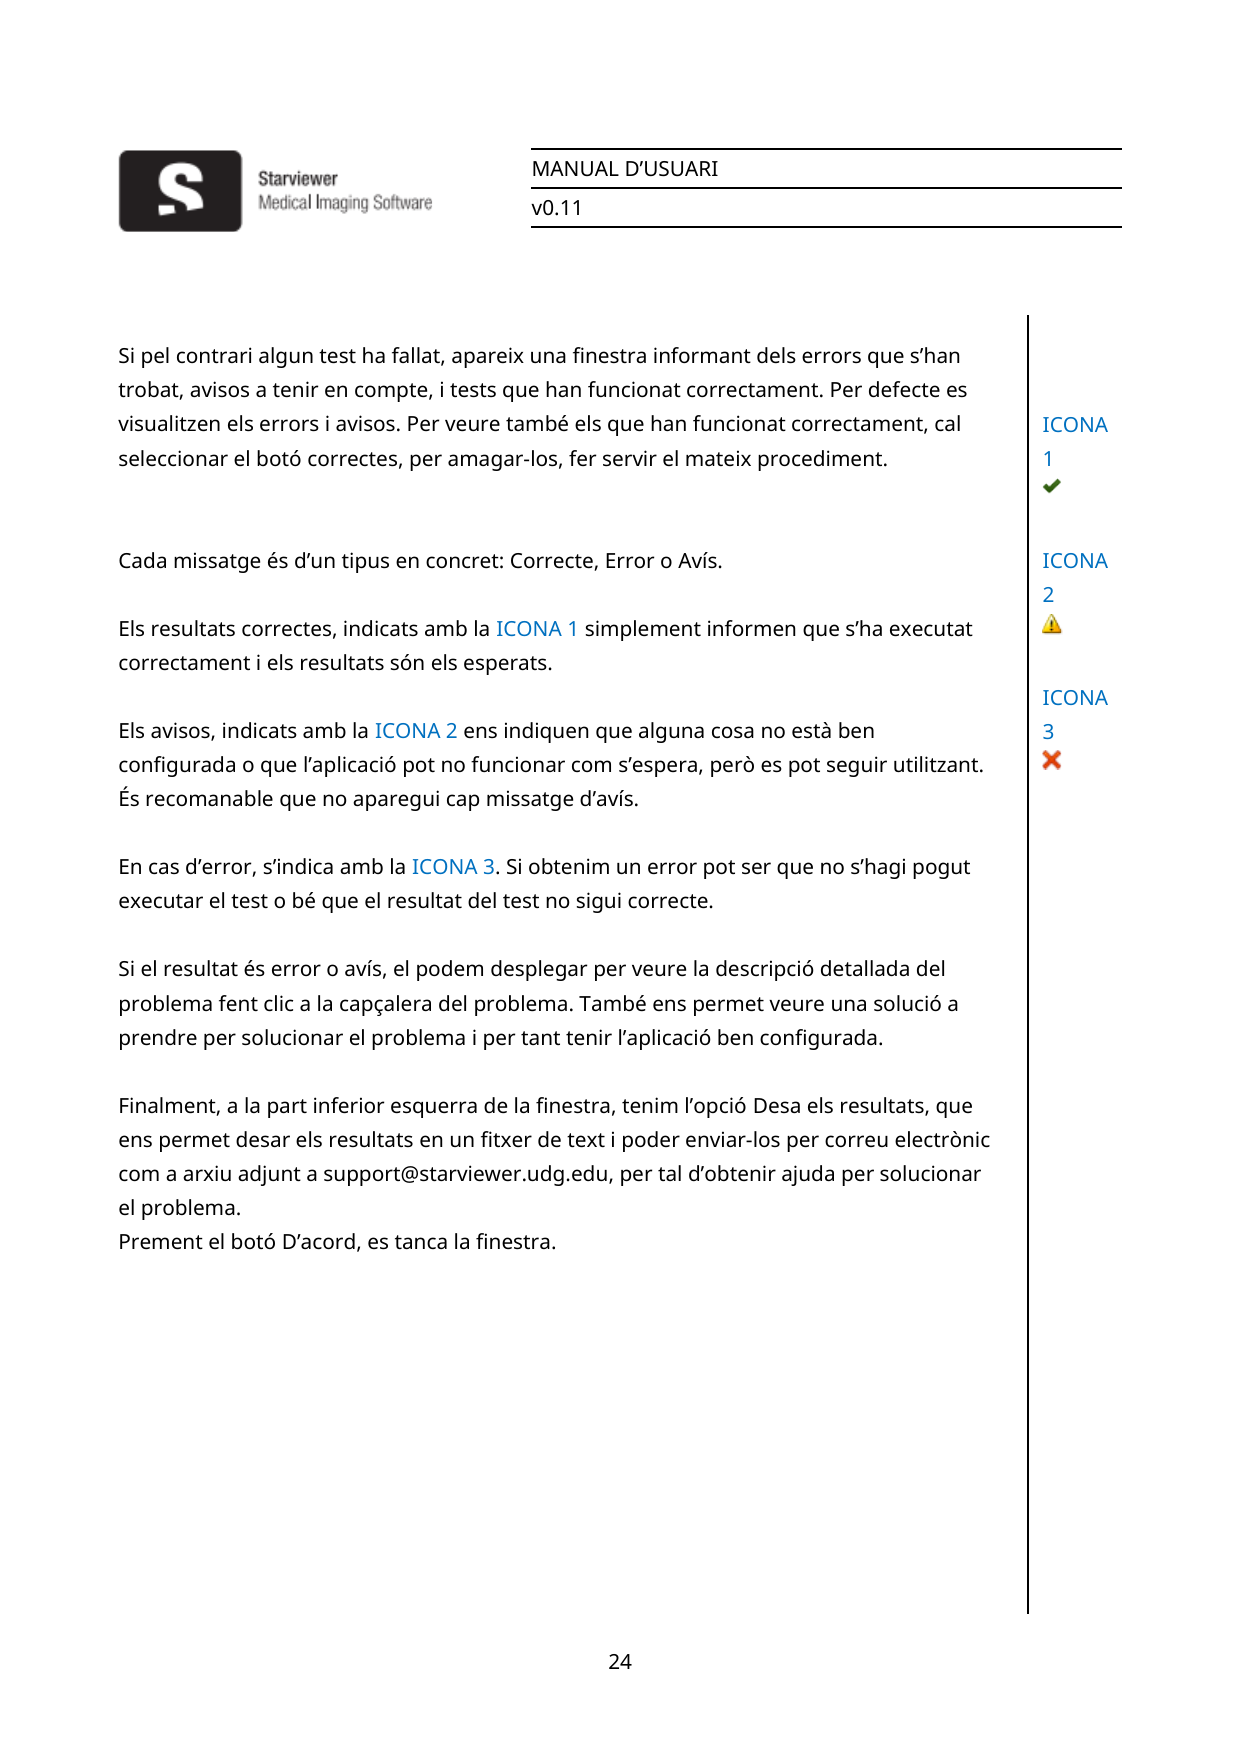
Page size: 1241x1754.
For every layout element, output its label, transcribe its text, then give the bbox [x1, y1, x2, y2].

text Si pel contrari algun test ha fallat, apareix una finestra informant dels errors que s’han trobat, avisos a tenir en compte, i tests que han funcionat correctament. Per defecte es visualitzen els errors i avisos. Per veure també els que han funcionat correctament, cal seleccionar el botó correctes, per amagar-los, fer servir el mateix procediment. [118, 341, 1027, 472]
text Prement el botó D’acord, es tanca la finestra. [118, 1227, 1027, 1256]
picture [1042, 478, 1062, 495]
picture [1042, 614, 1063, 635]
text Finalment, a la part inferior esquerra de la finestra, tenim l’opció Desa els resultats, que ens permet desar els resultats en un fitxer de text i poder enviar-los per correu electrònic com a arxiu adjunt a support@starviewer.udg.edu, per tal d’obtenir ajuda per solucionar el problema. [118, 1091, 1027, 1221]
text Si el resultat és error o avís, el podem desplegar per veure la descripció detallada del problema fent clic a la capçalera del problema. També ens permet veure una solució a prendre per solucionar el problema i per tant tenir l’aplicació ben configurada. [118, 954, 1027, 1051]
text Els avisos, indicats amb la ICONA 2 ens indiquen que alguna cosa no està ben configurada o que l’aplicació pot no funcionar com s’espera, però es pot seguir utilitzant. És recomanable que no aparegui cap missatge d’avís. [118, 716, 1027, 813]
table_header ICONA 1 ICONA 2 ICONA 3 [1029, 315, 1122, 1614]
text Els resultats correctes, indicats amb la ICONA 1 simplement informen que s’ha executat correctament i els resultats són els esperats. [118, 614, 1027, 676]
picture [1042, 750, 1062, 770]
text En cas d’error, s’indica amb la ICONA 3. Si obtenim un error pot ser que no s’hagi pogut executar el test o bé que el resultat del test no sigui correcte. [118, 852, 1027, 915]
text Cada missatge és d’un tipus en concret: Correcte, Error o Avís. [118, 546, 1027, 574]
